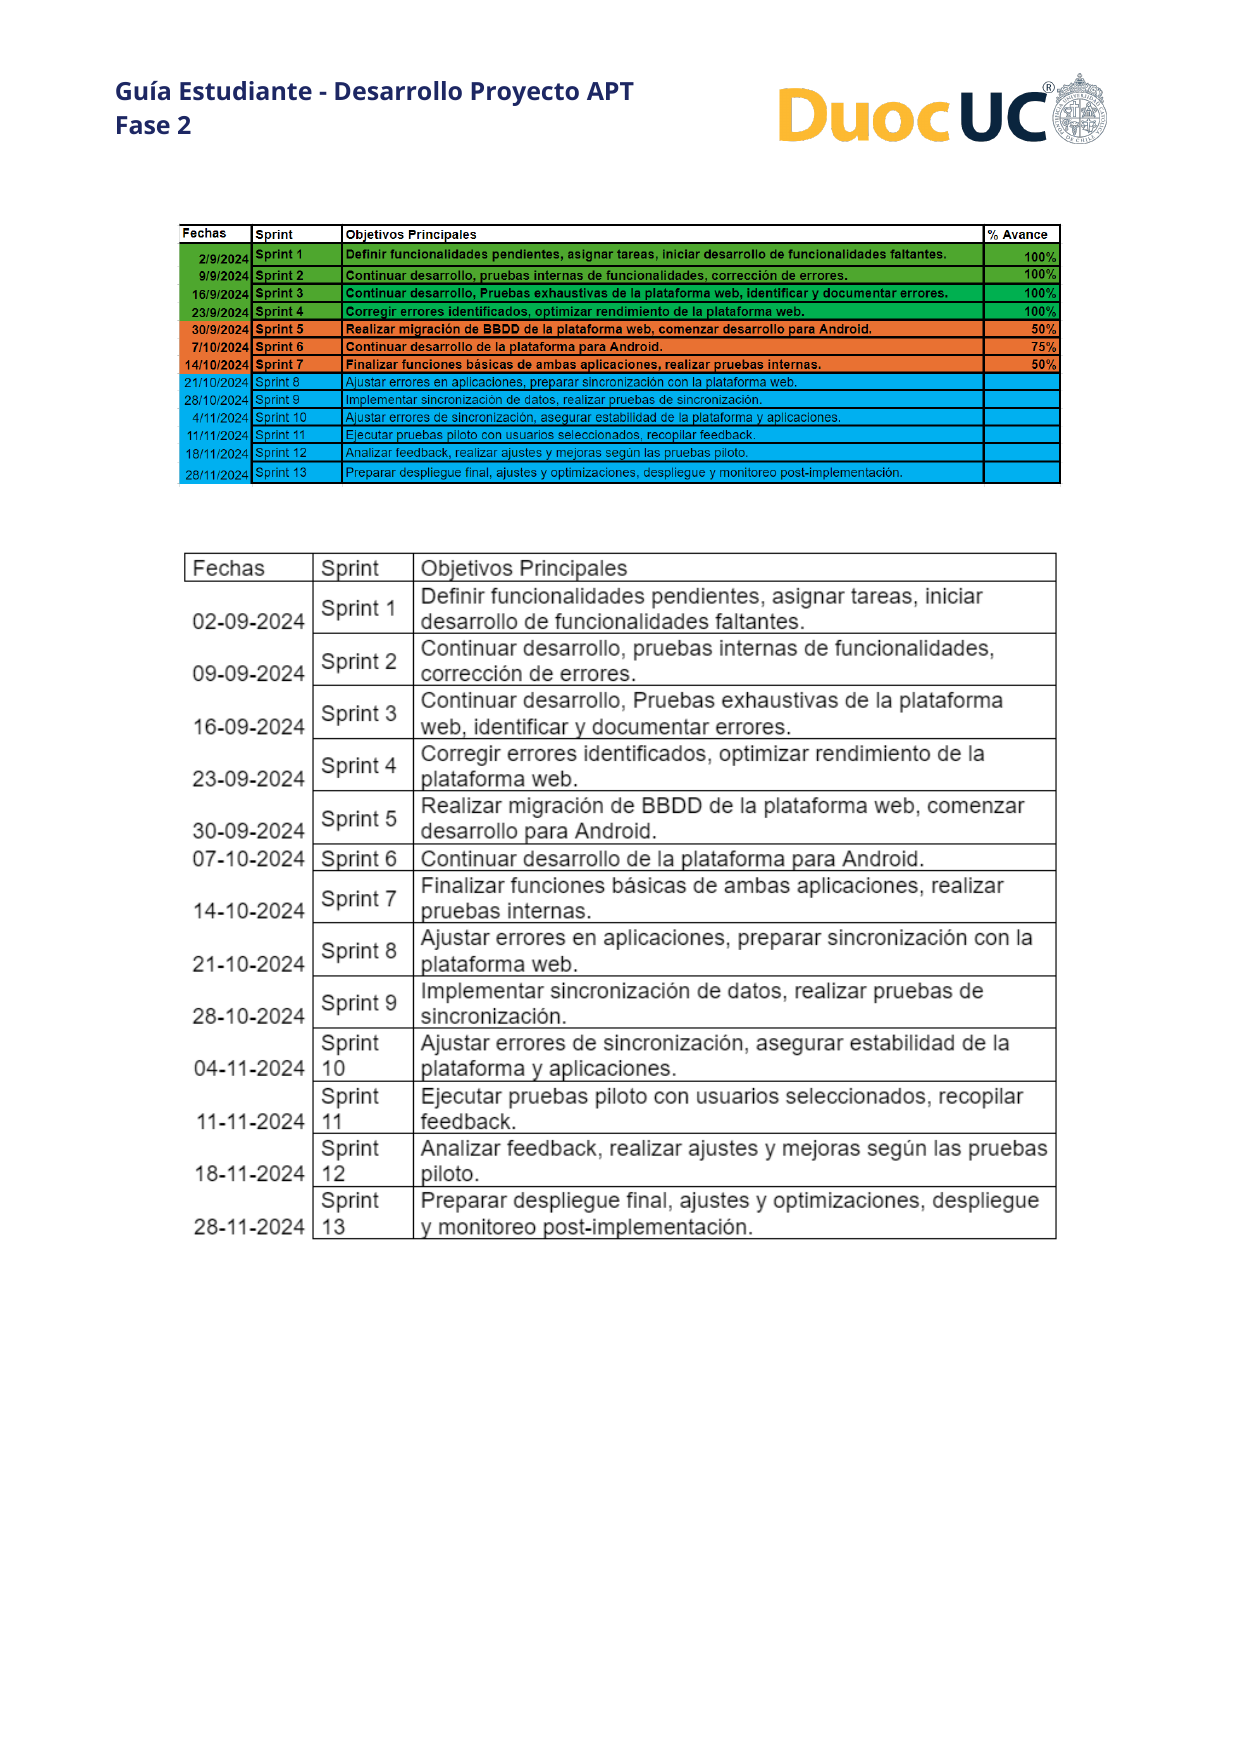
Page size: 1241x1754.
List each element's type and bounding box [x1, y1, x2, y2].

picture [177, 548, 1063, 1243]
picture [177, 223, 1063, 487]
picture [779, 73, 1107, 144]
